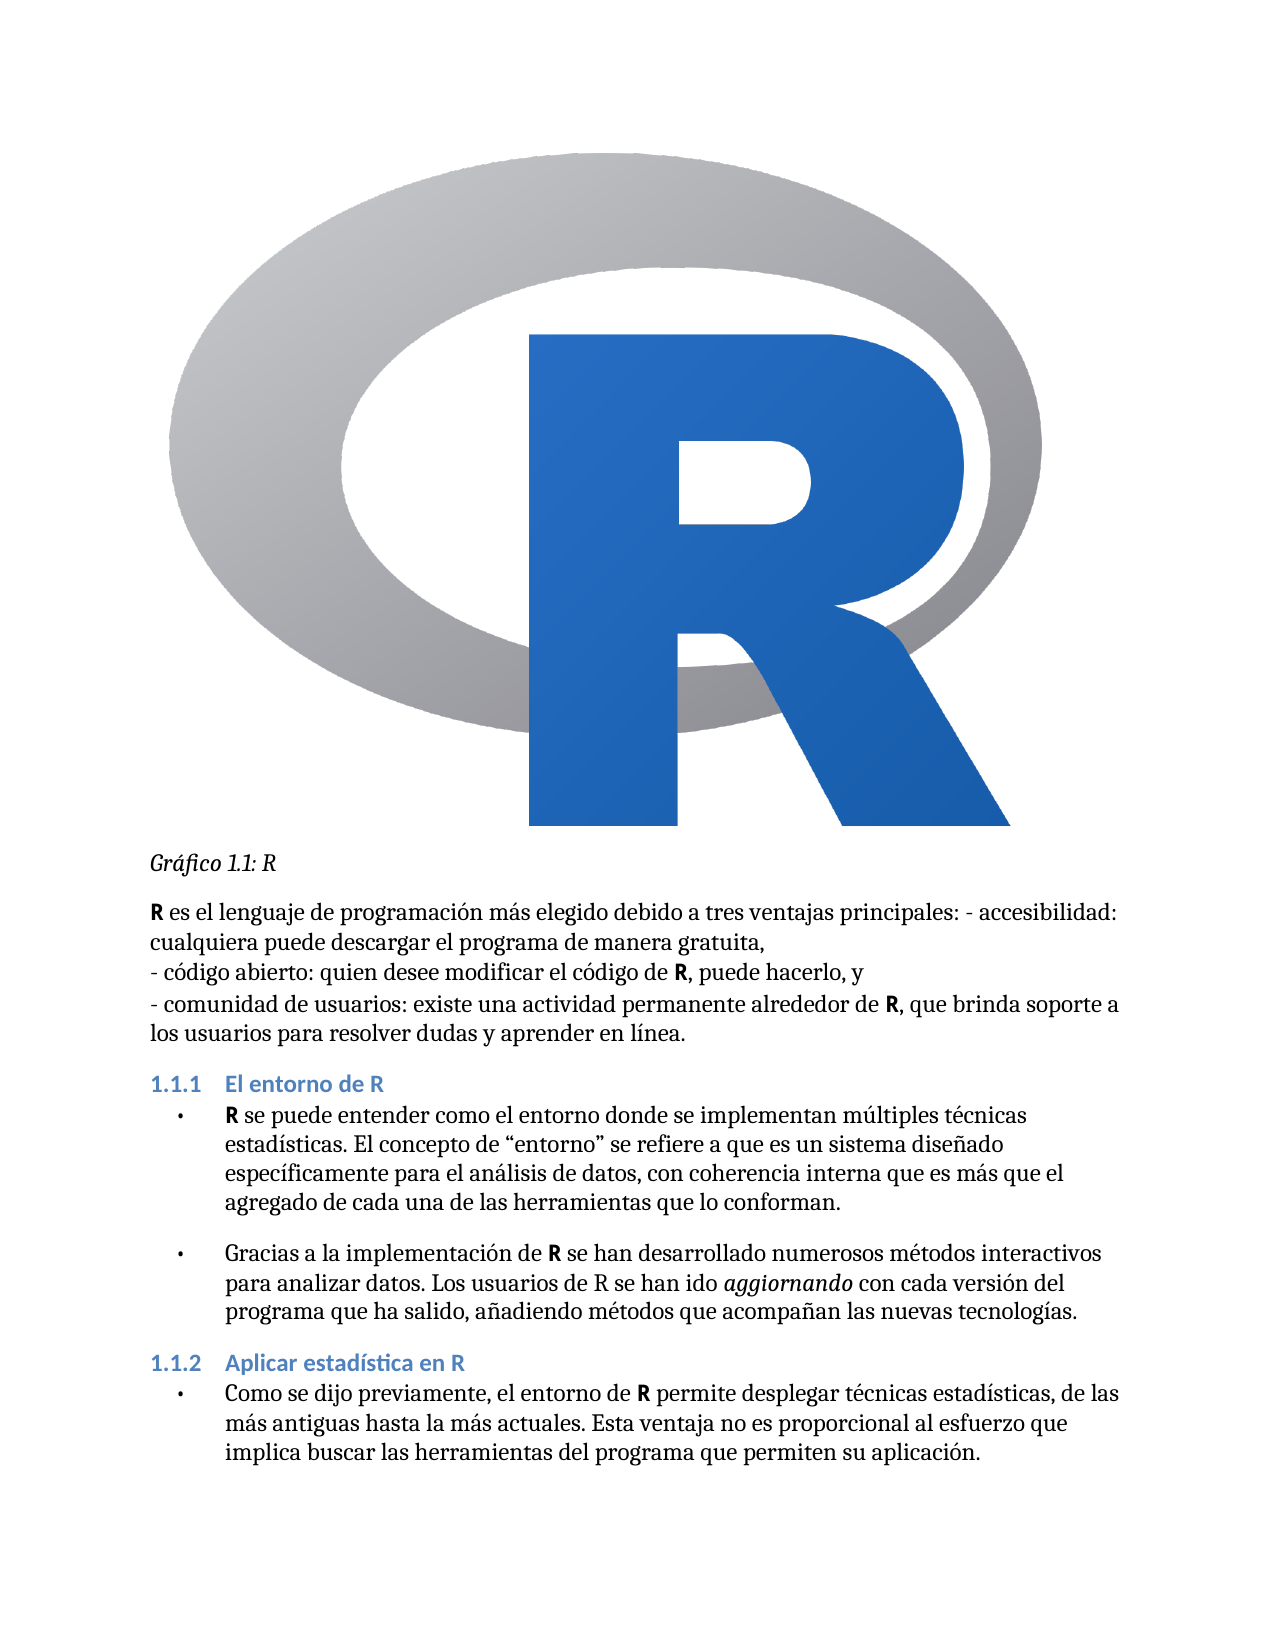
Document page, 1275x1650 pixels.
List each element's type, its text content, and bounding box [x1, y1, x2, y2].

subtitle 1.1.1 El entorno de R [150, 1068, 1125, 1099]
list Gracias a la implementación de R se han desarrollado numerosos métodos interactivos para analizar datos. Los usuarios de R se han ido aggiornando con cada versión del programa que ha salido, añadiendo métodos que acompañan las nuevas tecnologías. [175, 1237, 1125, 1326]
list Como se dijo previamente, el entorno de R permite desplegar técnicas estadísticas, de las más antiguas hasta la más actuales. Esta ventaja no es proporcional al esfuerzo que implica buscar las herramientas del programa que permiten su aplicación. [175, 1377, 1125, 1466]
text Gráfico 1.1: R [150, 849, 1125, 878]
text R es el lenguaje de programación más elegido debido a tres ventajas principales: - accesibilidad: cualquiera puede descargar el programa de manera gratuita, - código abierto: quien desee modificar el código de R, puede hacerlo, y - comunidad de usuarios: existe una actividad permanente alrededor de R, que brinda soporte a los usuarios para resolver dudas y aprender en línea. [150, 896, 1125, 1048]
subtitle 1.1.2 Aplicar estadística en R [150, 1347, 1125, 1377]
list R se puede entender como el entorno donde se implementan múltiples técnicas estadísticas. El concepto de “entorno” se refiere a que es un sistema diseñado específicamente para el análisis de datos, con coherencia interna que es más que el agregado de cada una de las herramientas que lo conforman. [175, 1099, 1125, 1216]
picture [168, 150, 1044, 828]
